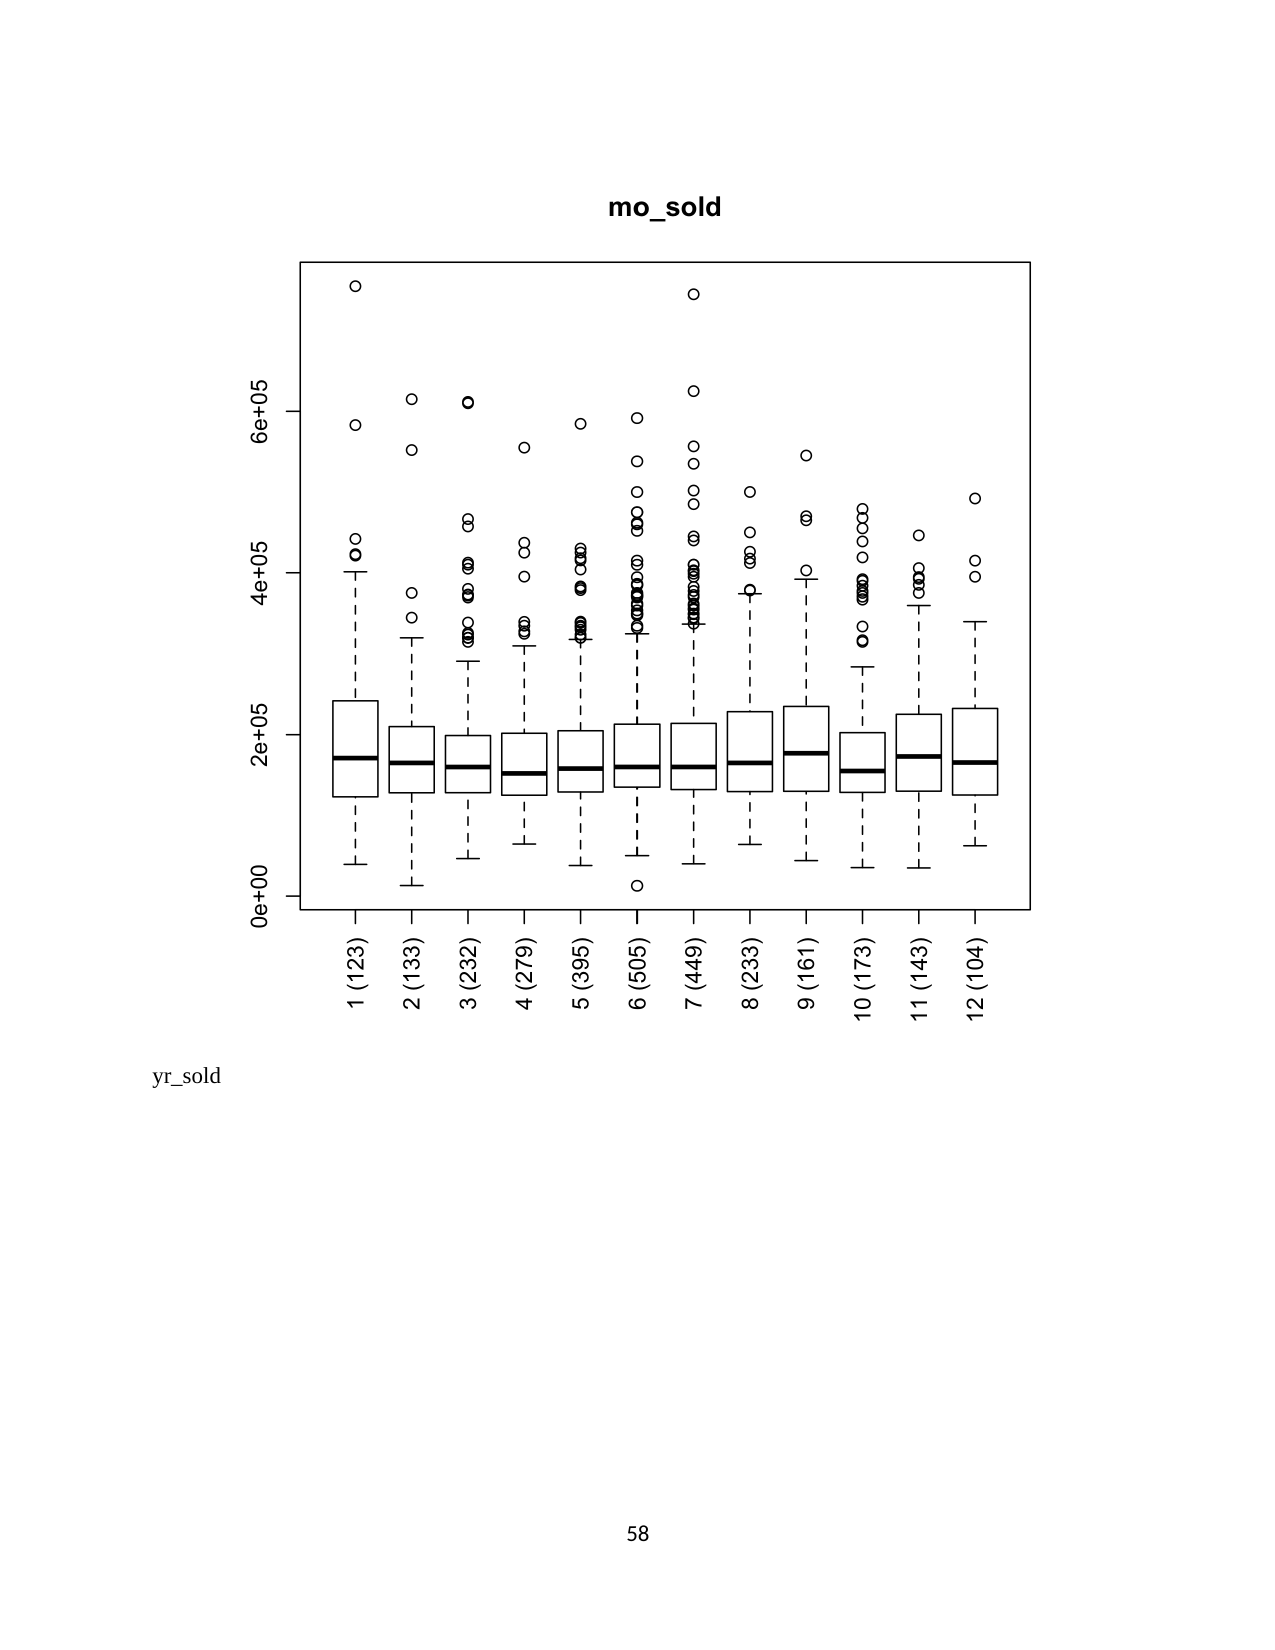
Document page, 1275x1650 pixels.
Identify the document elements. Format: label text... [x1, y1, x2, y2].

text yr_sold [152, 1063, 1123, 1089]
picture [187, 150, 1088, 1050]
